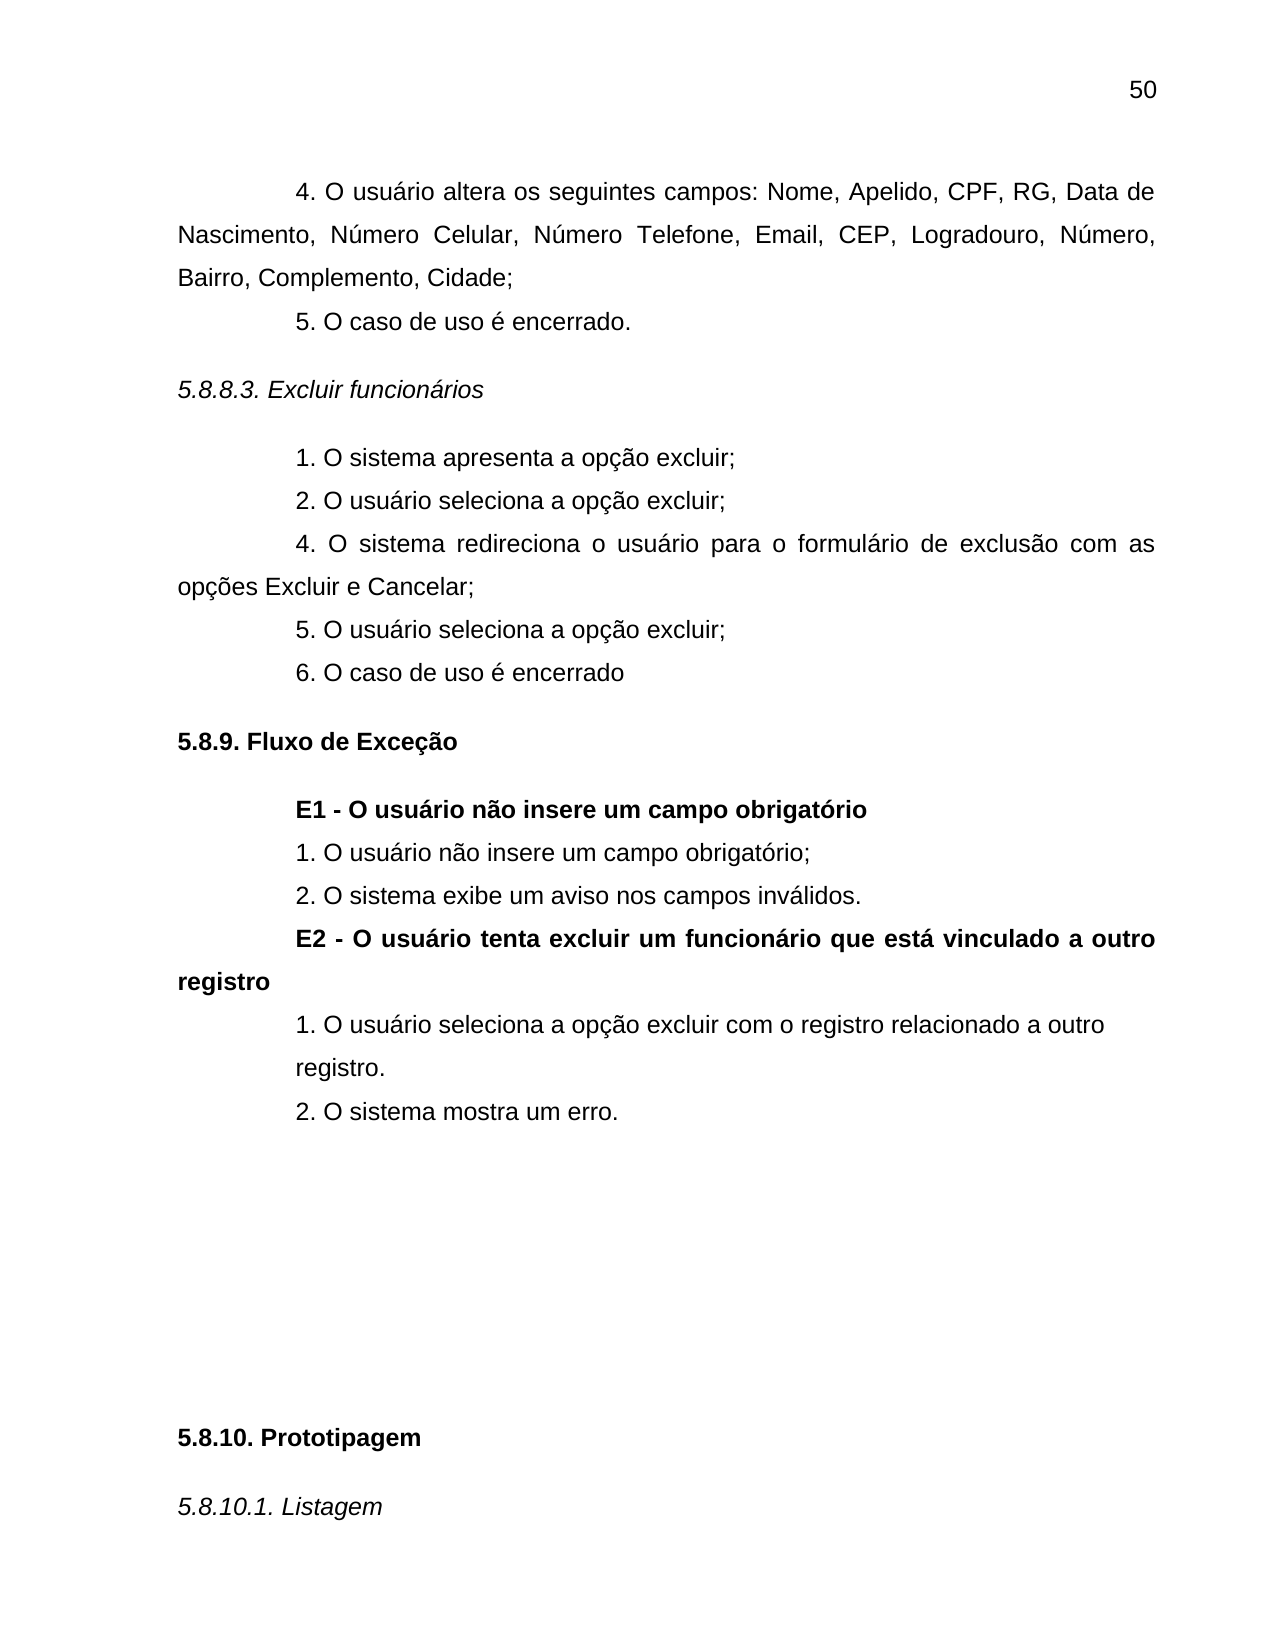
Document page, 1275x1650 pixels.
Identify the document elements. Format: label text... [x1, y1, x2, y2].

text E2 - O usuário tenta excluir um funcionário que está vinculado a outro registro [177, 924, 1157, 996]
text 2. O sistema mostra um erro. [177, 1097, 1157, 1125]
text 1. O sistema apresenta a opção excluir; [177, 443, 1157, 472]
text 1. O usuário seleciona a opção excluir com o registro relacionado a outro [177, 1010, 1157, 1039]
text 4. O sistema redireciona o usuário para o formulário de exclusão com as opções Excluir e Cancelar; [177, 529, 1157, 601]
text 5. O caso de uso é encerrado. [177, 307, 1157, 335]
subtitle 5.8.9. Fluxo de Exceção [177, 727, 1157, 755]
text 2. O sistema exibe um aviso nos campos inválidos. [177, 881, 1157, 910]
text 6. O caso de uso é encerrado [177, 658, 1157, 687]
list 5.8.8.3. Excluir funcionários [177, 375, 1157, 403]
subtitle 5.8.10. Prototipagem [177, 1423, 1157, 1452]
text 1. O usuário não insere um campo obrigatório; [177, 838, 1157, 867]
text 2. O usuário seleciona a opção excluir; [177, 486, 1157, 515]
text E1 - O usuário não insere um campo obrigatório [177, 795, 1157, 823]
text registro. [177, 1053, 1157, 1082]
list 5.8.10.1. Listagem [177, 1492, 1157, 1520]
text 5. O usuário seleciona a opção excluir; [177, 615, 1157, 644]
